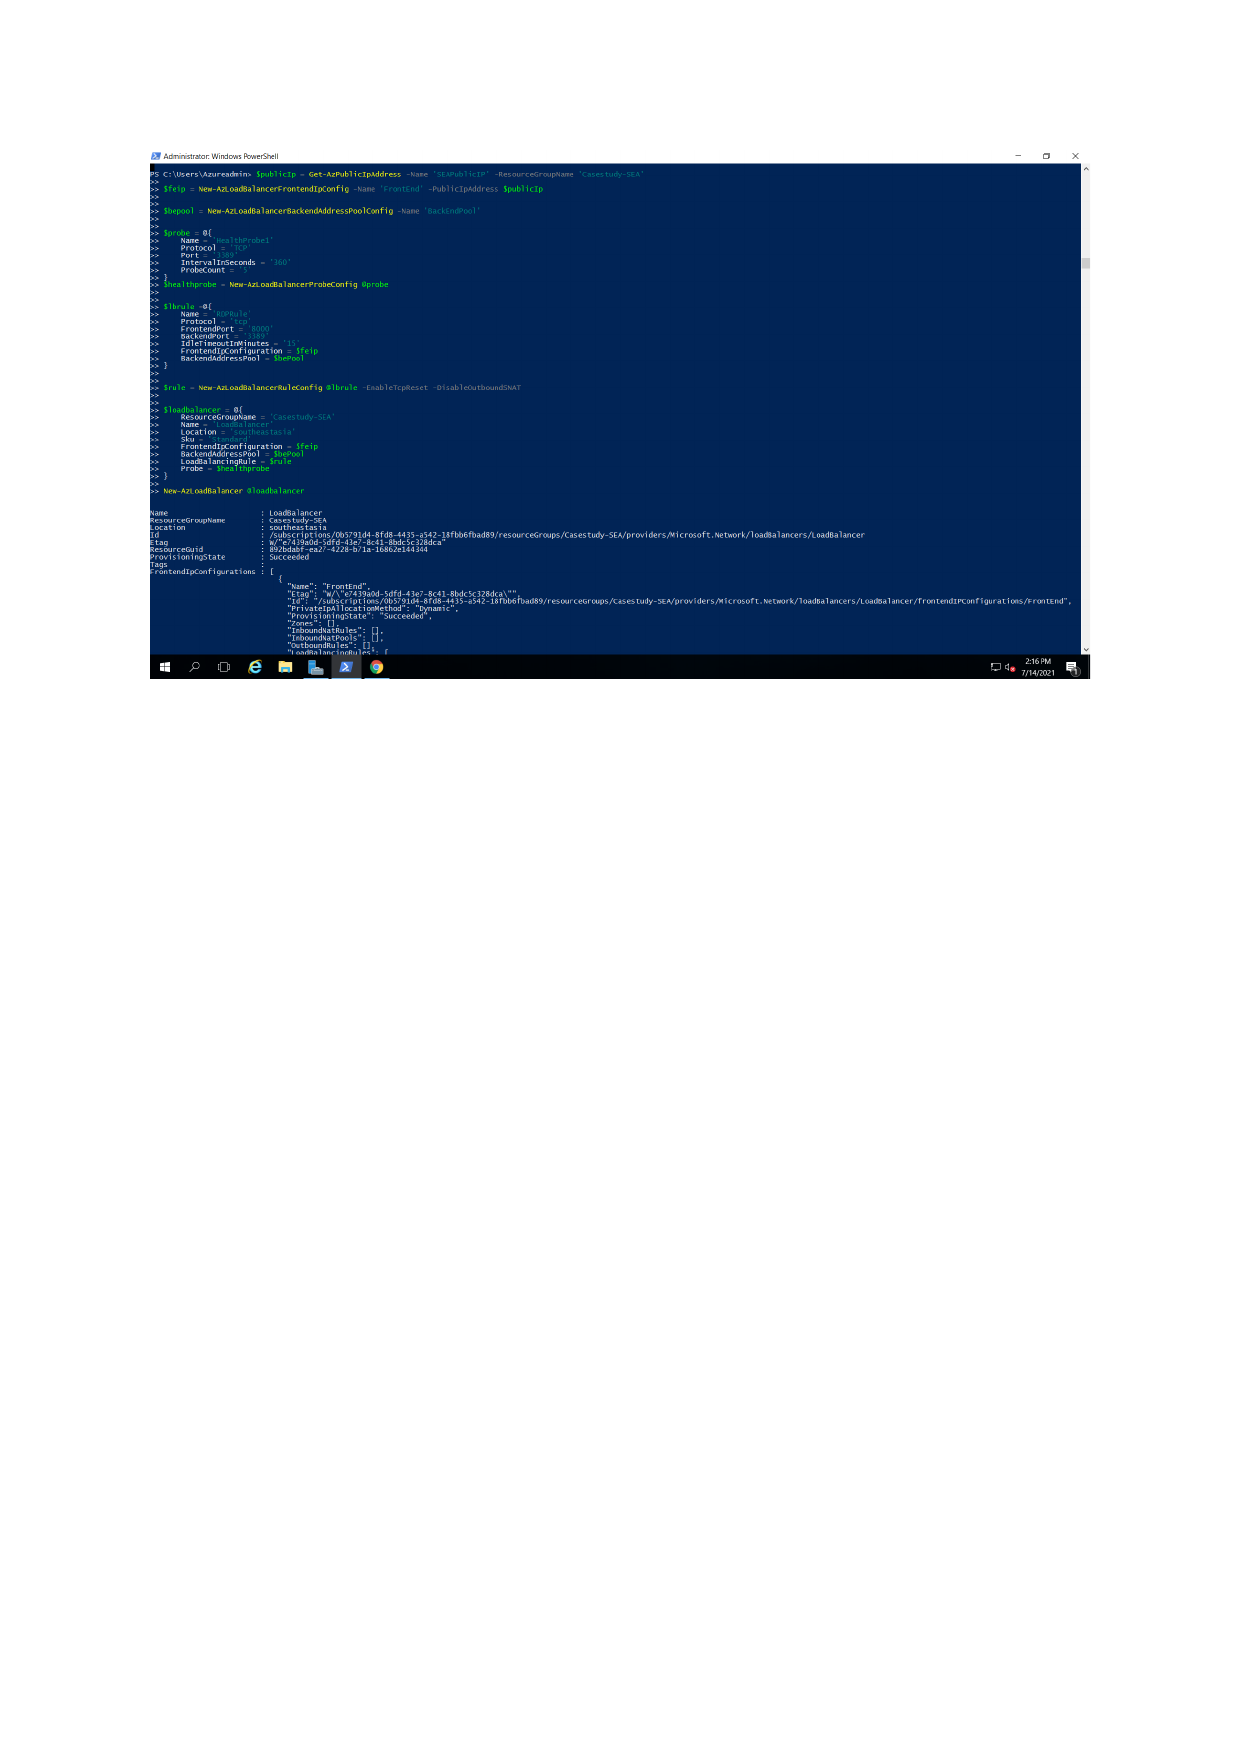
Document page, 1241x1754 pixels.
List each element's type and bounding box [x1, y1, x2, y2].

picture [150, 150, 1091, 679]
